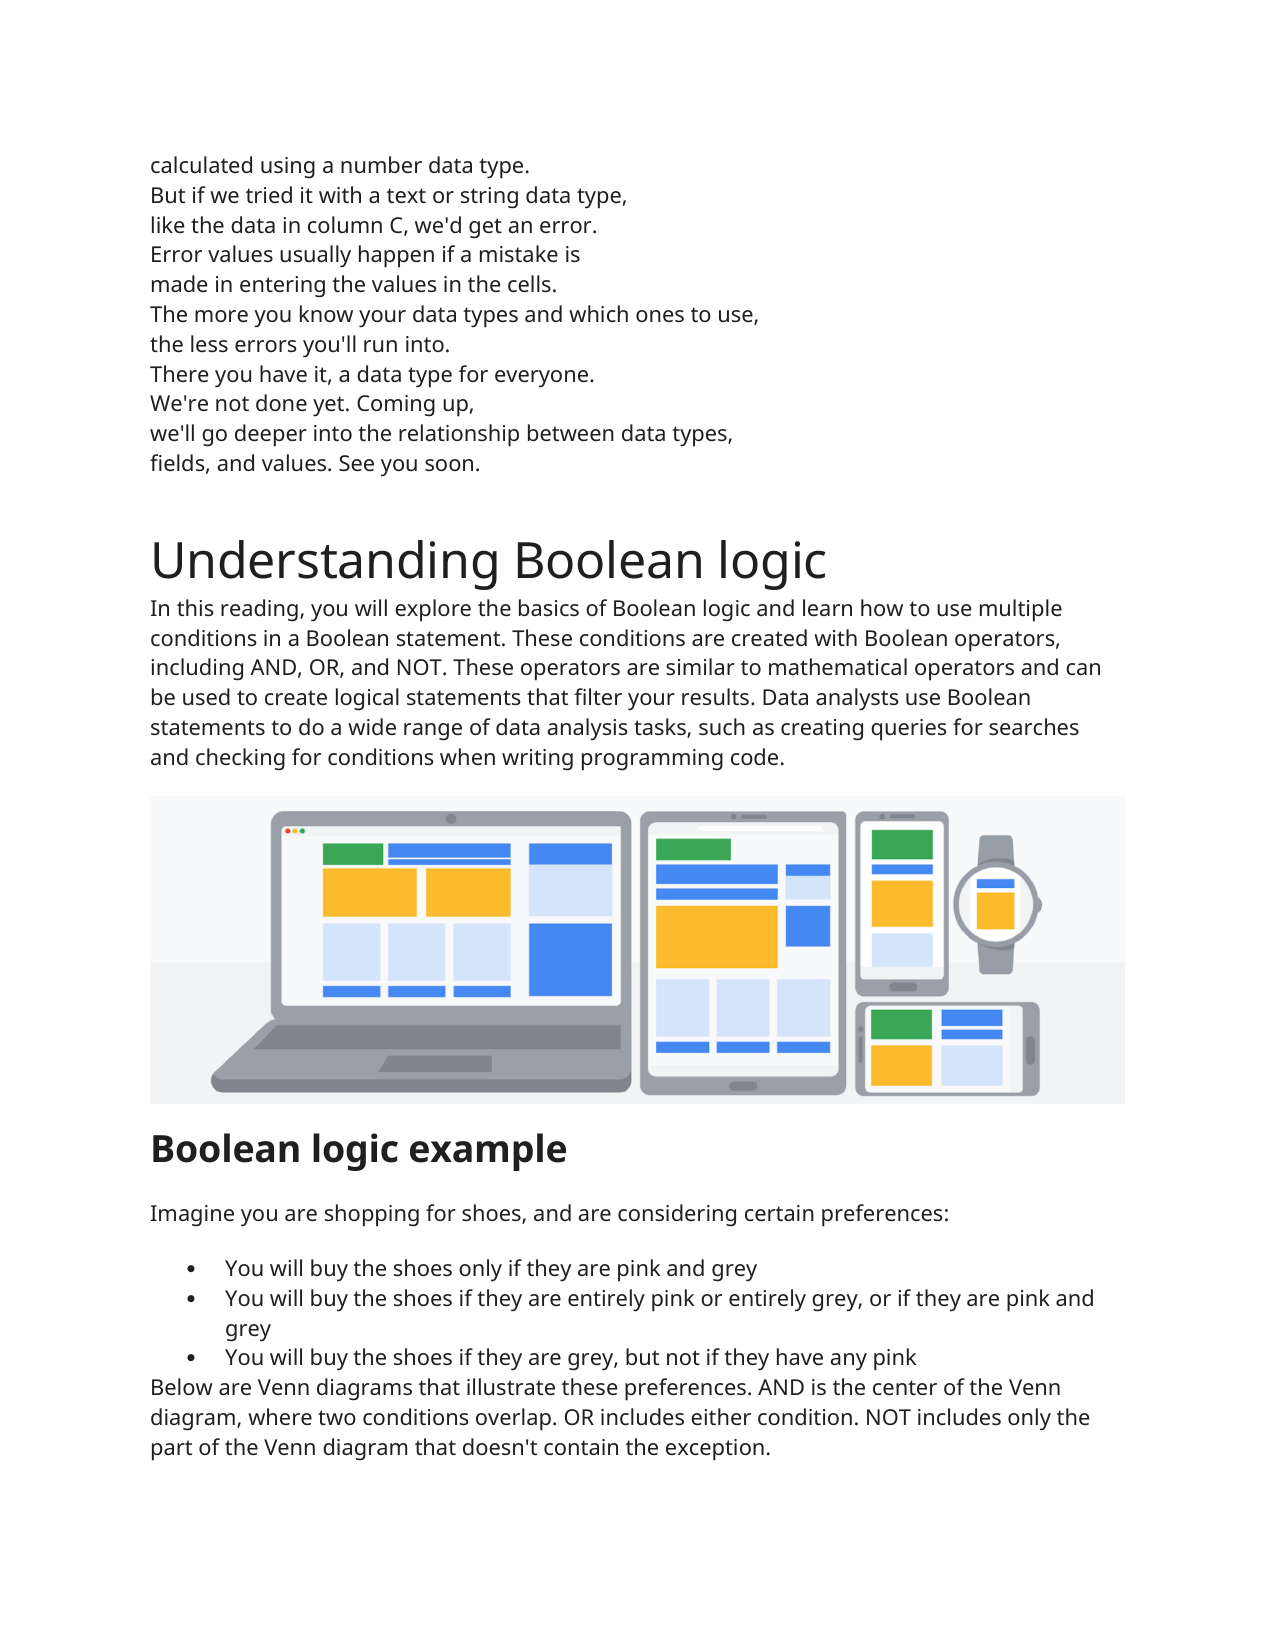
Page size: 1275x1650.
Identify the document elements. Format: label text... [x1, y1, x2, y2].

list You will buy the shoes if they are grey, but not if they have any pink [187, 1342, 1125, 1372]
text The more you know your data types and which ones to use, [150, 299, 1125, 329]
list You will buy the shoes if they are entirely pink or entirely grey, or if they are pink and grey [187, 1283, 1125, 1342]
text calculated using a number data type. [150, 150, 1125, 180]
text we'll go deeper into the relationship between data types, [150, 418, 1125, 448]
subtitle Boolean logic example [150, 1122, 1125, 1173]
text There you have it, a data type for everyone. [150, 358, 1125, 388]
text Error values usually happen if a mistake is [150, 239, 1125, 269]
text We're not done yet. Coming up, [150, 388, 1125, 418]
text In this reading, you will explore the basics of Boolean logic and learn how to use multiple conditions in a Boolean statement. These conditions are created with Boolean operators, including AND, OR, and NOT. These operators are similar to mathematical operators and can be used to create logical statements that filter your results. Data analysts use Boolean statements to do a wide range of data analysis tasks, such as creating queries for searches and checking for conditions when writing programming code. [150, 593, 1125, 771]
subtitle Understanding Boolean logic [150, 524, 1125, 593]
list You will buy the shoes only if they are pink and grey [187, 1253, 1125, 1283]
picture [150, 796, 1125, 1104]
text made in entering the values in the cells. [150, 269, 1125, 299]
text Imagine you are shopping for shoes, and are considering certain preferences: [150, 1198, 1125, 1228]
text But if we tried it with a text or string data type, [150, 180, 1125, 209]
text like the data in column C, we'd get an error. [150, 209, 1125, 239]
text the less errors you'll run into. [150, 329, 1125, 358]
text fields, and values. See you soon. [150, 448, 1125, 478]
text Below are Venn diagrams that illustrate these preferences. AND is the center of the Venn diagram, where two conditions overlap. OR includes either condition. NOT includes only the part of the Venn diagram that doesn't contain the exception. [150, 1372, 1125, 1462]
